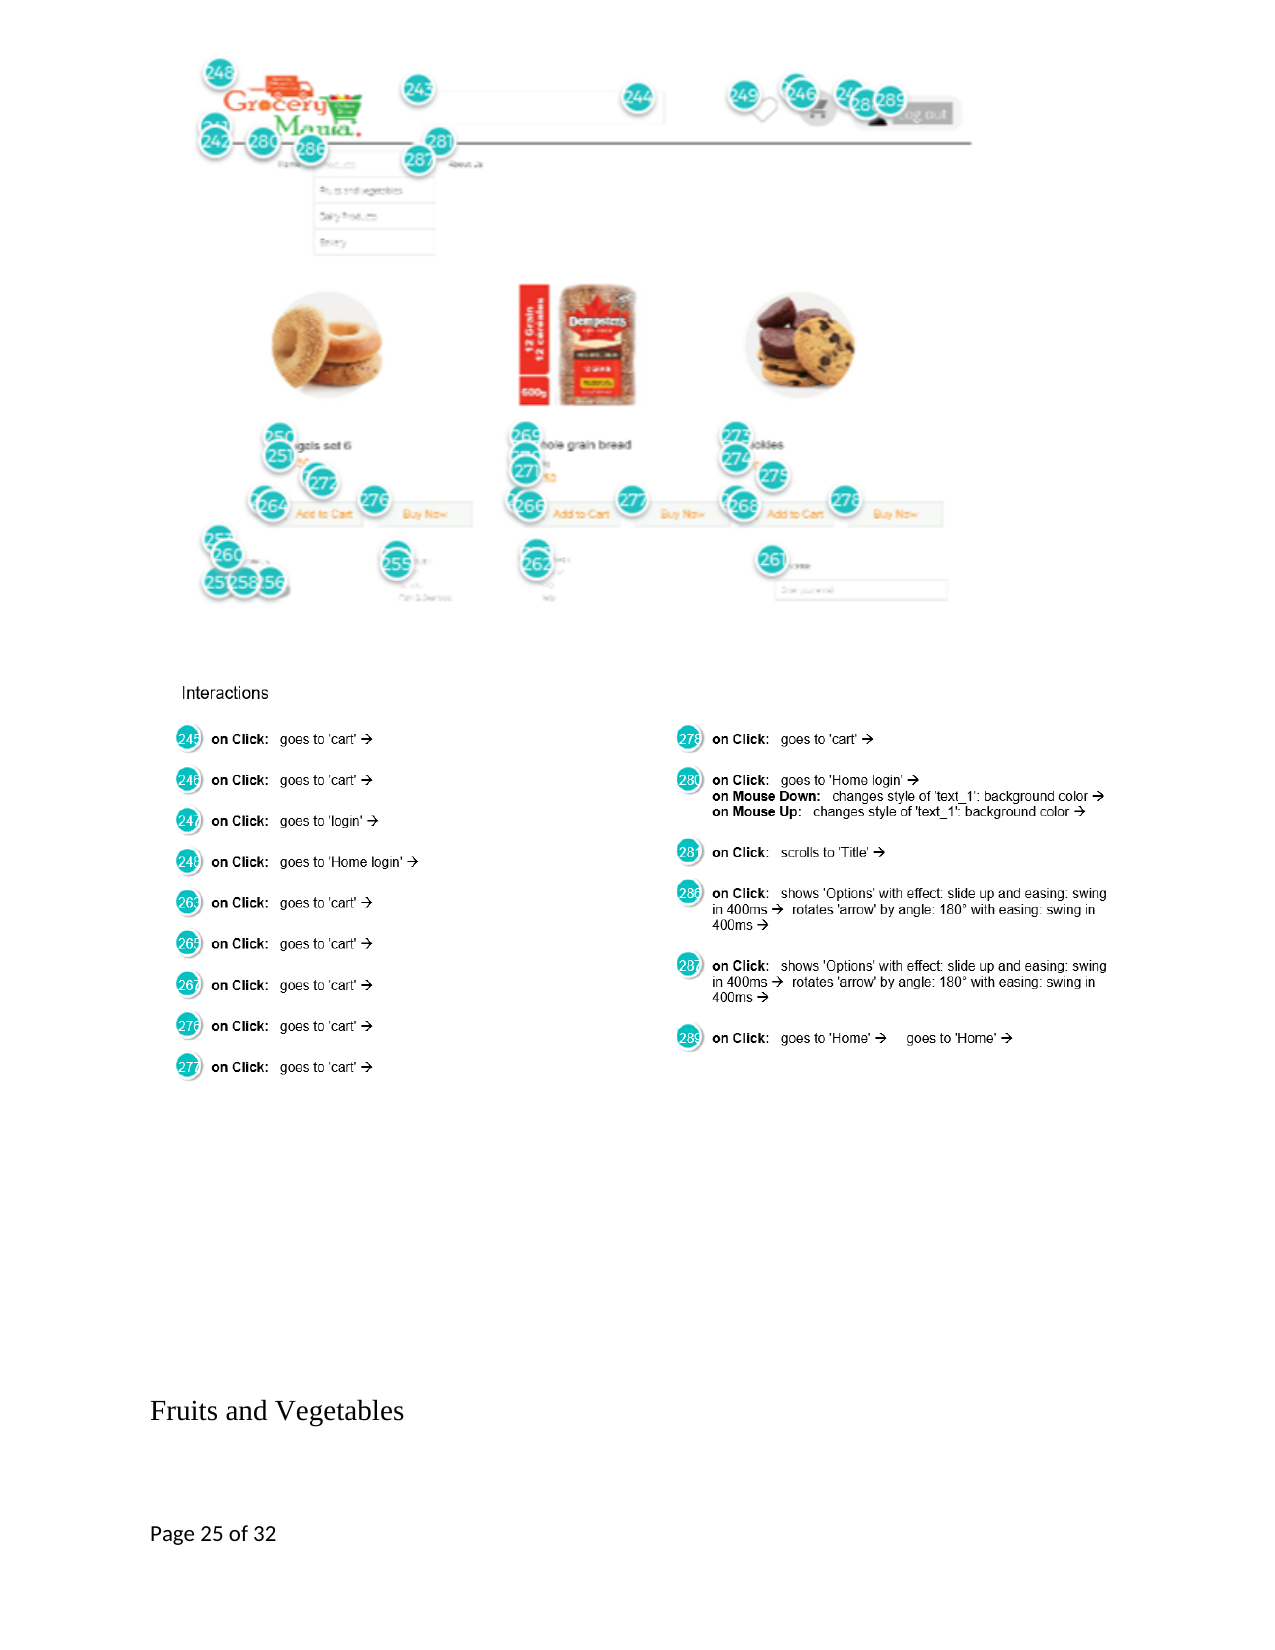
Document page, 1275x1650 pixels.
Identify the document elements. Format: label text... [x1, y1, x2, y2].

picture [150, 672, 1125, 1092]
text Fruits and Vegetables [150, 1393, 1125, 1427]
picture [150, 56, 1046, 639]
